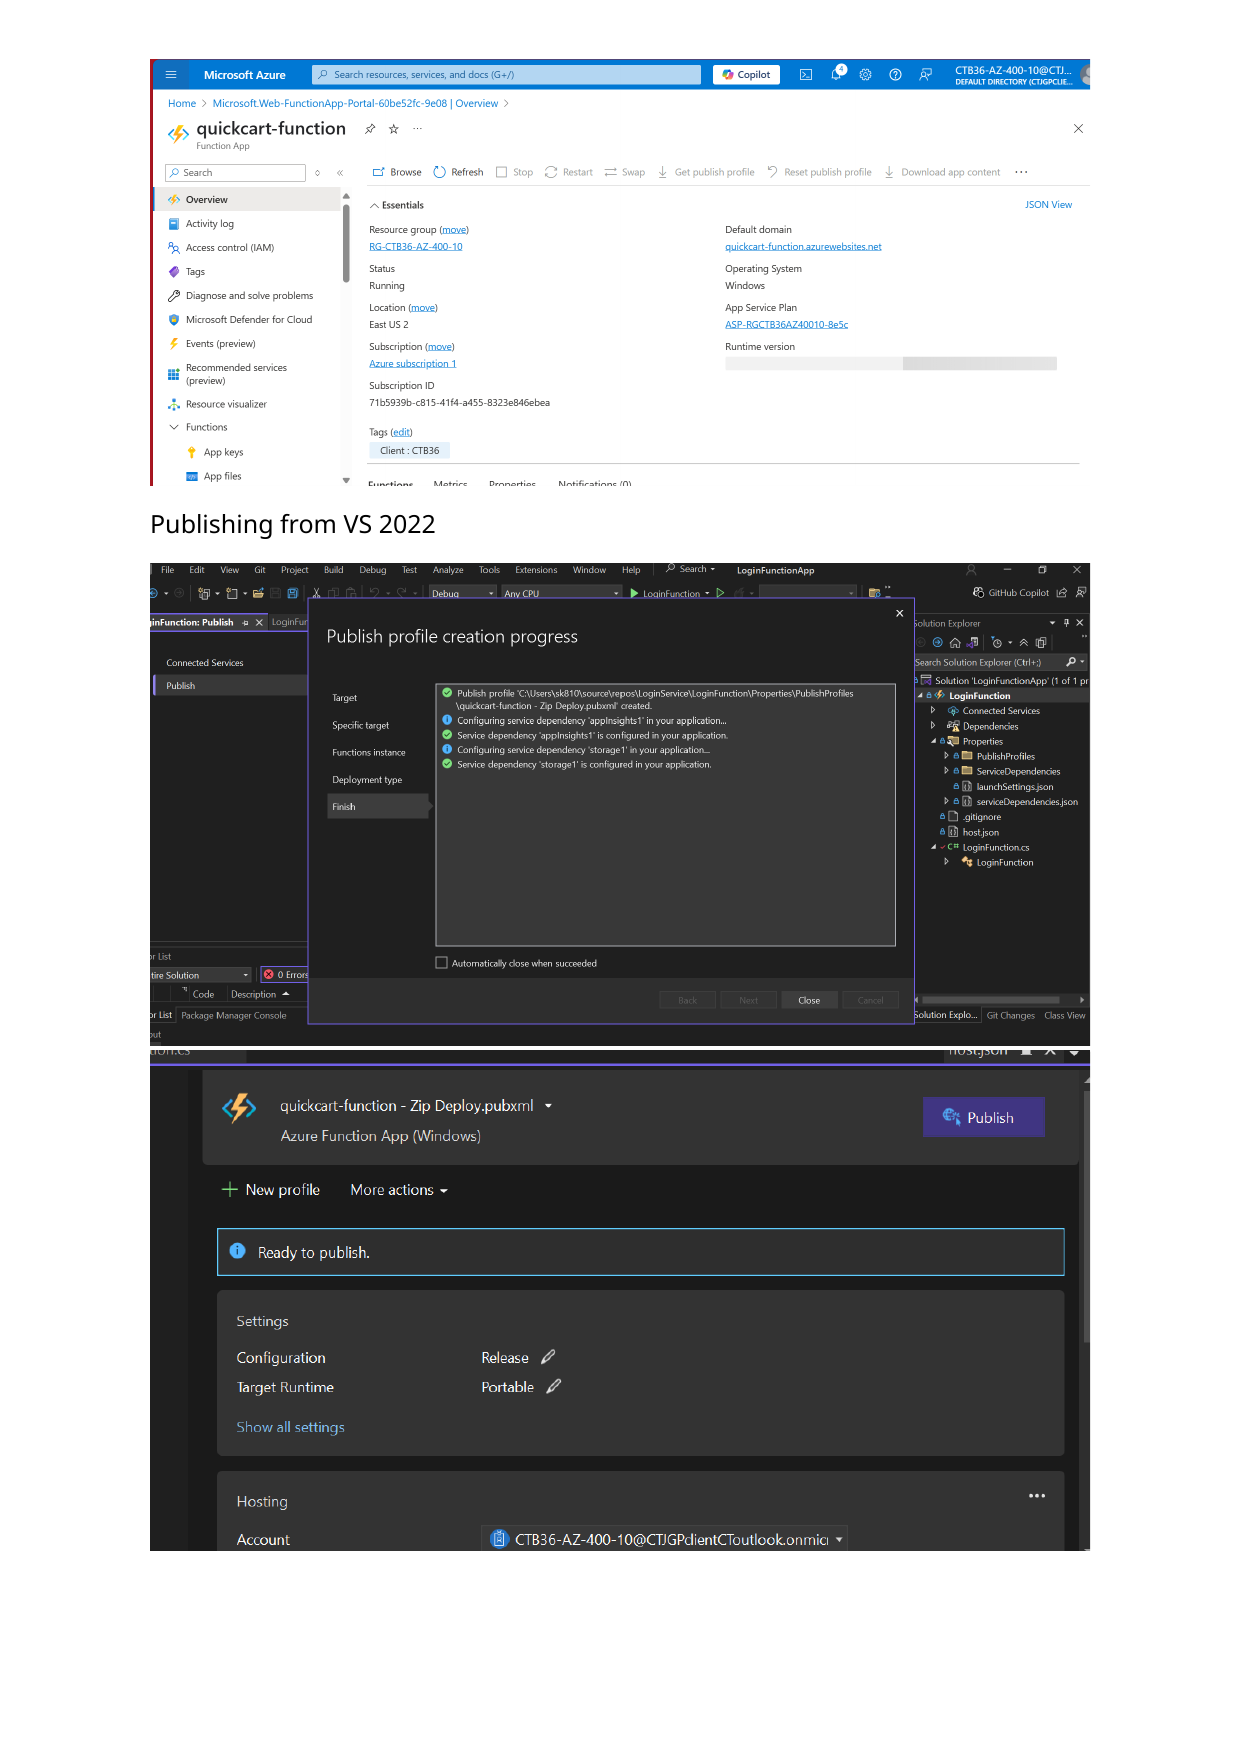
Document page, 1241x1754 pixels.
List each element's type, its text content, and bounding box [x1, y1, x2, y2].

picture [150, 59, 1091, 486]
picture [150, 1050, 1091, 1551]
picture [150, 563, 1091, 1046]
text Publishing from VS 2022 [150, 507, 1090, 541]
